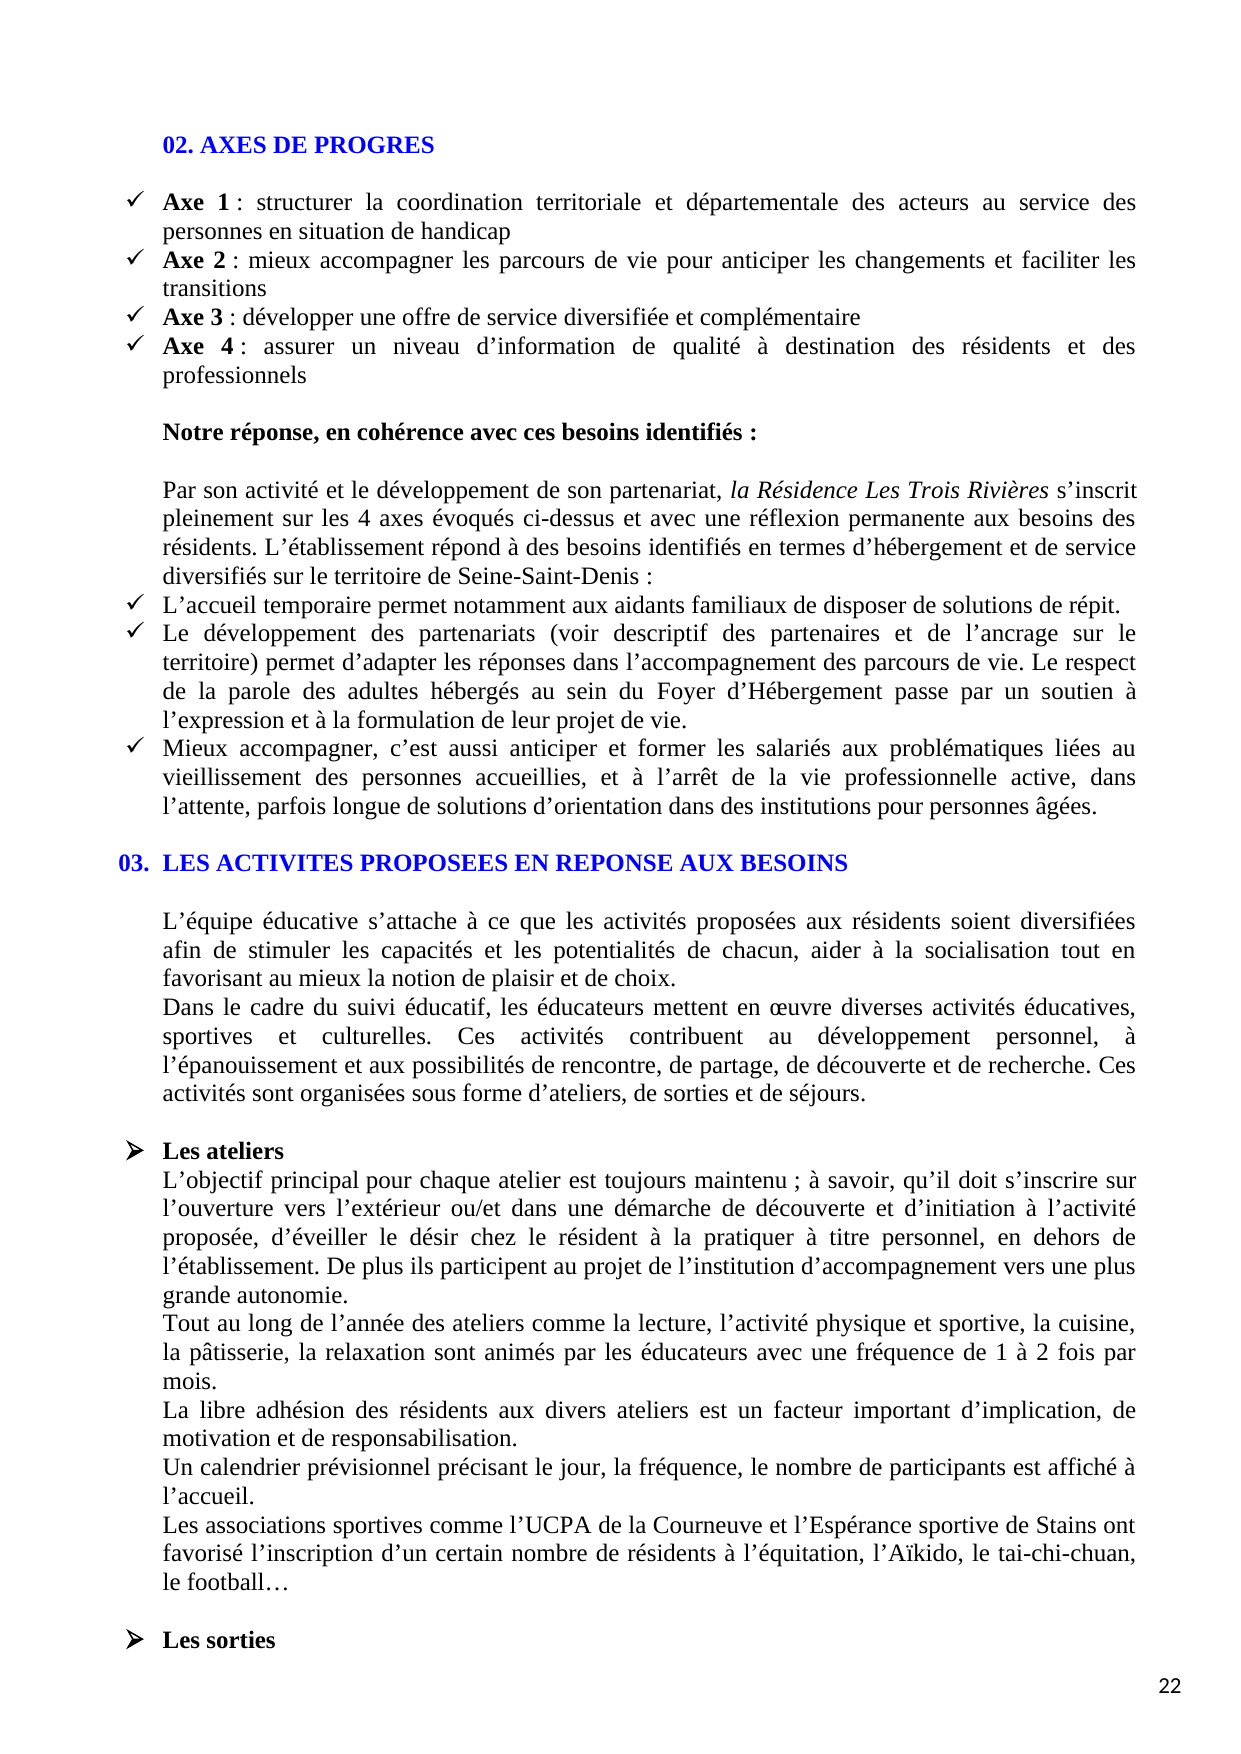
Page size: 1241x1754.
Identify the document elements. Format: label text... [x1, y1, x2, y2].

list LES ACTIVITES PROPOSEES EN REPONSE AUX BESOINS [118, 848, 1137, 877]
text Par son activité et le développement de son partenariat, la Résidence Les Trois Rivières s’inscrit pleinement sur les 4 axes évoqués ci-dessus et avec une réflexion permanente aux besoins des résidents. L’établissement répond à des besoins identifiés en termes d’hébergement et de service diversifiés sur le territoire de Seine-Saint-Denis : [162, 475, 1137, 590]
list Le développement des partenariats (voir descriptif des partenaires et de l’ancrage sur le territoire) permet d’adapter les réponses dans l’accompagnement des parcours de vie. Le respect de la parole des adultes hébergés au sein du Foyer d’Hébergement passe par un soutien à l’expression et à la formulation de leur projet de vie. [125, 618, 1137, 733]
text Un calendrier prévisionnel précisant le jour, la fréquence, le nombre de participants est affiché à l’accueil. [162, 1452, 1137, 1510]
text L’équipe éducative s’attache à ce que les activités proposées aux résidents soient diversifiées afin de stimuler les capacités et les potentialités de chacun, aider à la socialisation tout en favorisant au mieux la notion de plaisir et de choix. [162, 906, 1137, 992]
text Notre réponse, en cohérence avec ces besoins identifiés : [162, 417, 1137, 446]
text Dans le cadre du suivi éducatif, les éducateurs mettent en œuvre diverses activités éducatives, sportives et culturelles. Ces activités contribuent au développement personnel, à l’épanouissement et aux possibilités de rencontre, de partage, de découverte et de recherche. Ces activités sont organisées sous forme d’ateliers, de sorties et de séjours. [162, 992, 1137, 1107]
list Axe 1 : structurer la coordination territoriale et départementale des acteurs au service des personnes en situation de handicap [125, 187, 1137, 245]
text Tout au long de l’année des ateliers comme la lecture, l’activité physique et sportive, la cuisine, la pâtisserie, la relaxation sont animés par les éducateurs avec une fréquence de 1 à 2 fois par mois. [162, 1308, 1137, 1395]
list Mieux accompagner, c’est aussi anticiper et former les salariés aux problématiques liées au vieillissement des personnes accueillies, et à l’arrêt de la vie professionnelle active, dans l’attente, parfois longue de solutions d’orientation dans des institutions pour personnes âgées. [125, 733, 1137, 820]
list Les ateliers [125, 1136, 1137, 1165]
list L’accueil temporaire permet notamment aux aidants familiaux de disposer de solutions de répit. [125, 590, 1137, 618]
list Axe 4 : assurer un niveau d’information de qualité à destination des résidents et des professionnels [125, 331, 1137, 388]
text Les associations sportives comme l’UCPA de la Courneuve et l’Espérance sportive de Stains ont favorisé l’inscription d’un certain nombre de résidents à l’équitation, l’Aïkido, le tai-chi-chuan, le football… [162, 1510, 1137, 1596]
list Axe 2 : mieux accompagner les parcours de vie pour anticiper les changements et faciliter les transitions [125, 245, 1137, 302]
list Axe 3 : développer une offre de service diversifiée et complémentaire [125, 302, 1137, 331]
text La libre adhésion des résidents aux divers ateliers est un facteur important d’implication, de motivation et de responsabilisation. [162, 1395, 1137, 1452]
list AXES DE PROGRES [162, 130, 1137, 158]
list Les sorties [125, 1625, 1137, 1653]
text L’objectif principal pour chaque atelier est toujours maintenu ; à savoir, qu’il doit s’inscrire sur l’ouverture vers l’extérieur ou/et dans une démarche de découverte et d’initiation à l’activité proposée, d’éveiller le désir chez le résident à la pratiquer à titre personnel, en dehors de l’établissement. De plus ils participent au projet de l’institution d’accompagnement vers une plus grande autonomie. [162, 1165, 1137, 1308]
